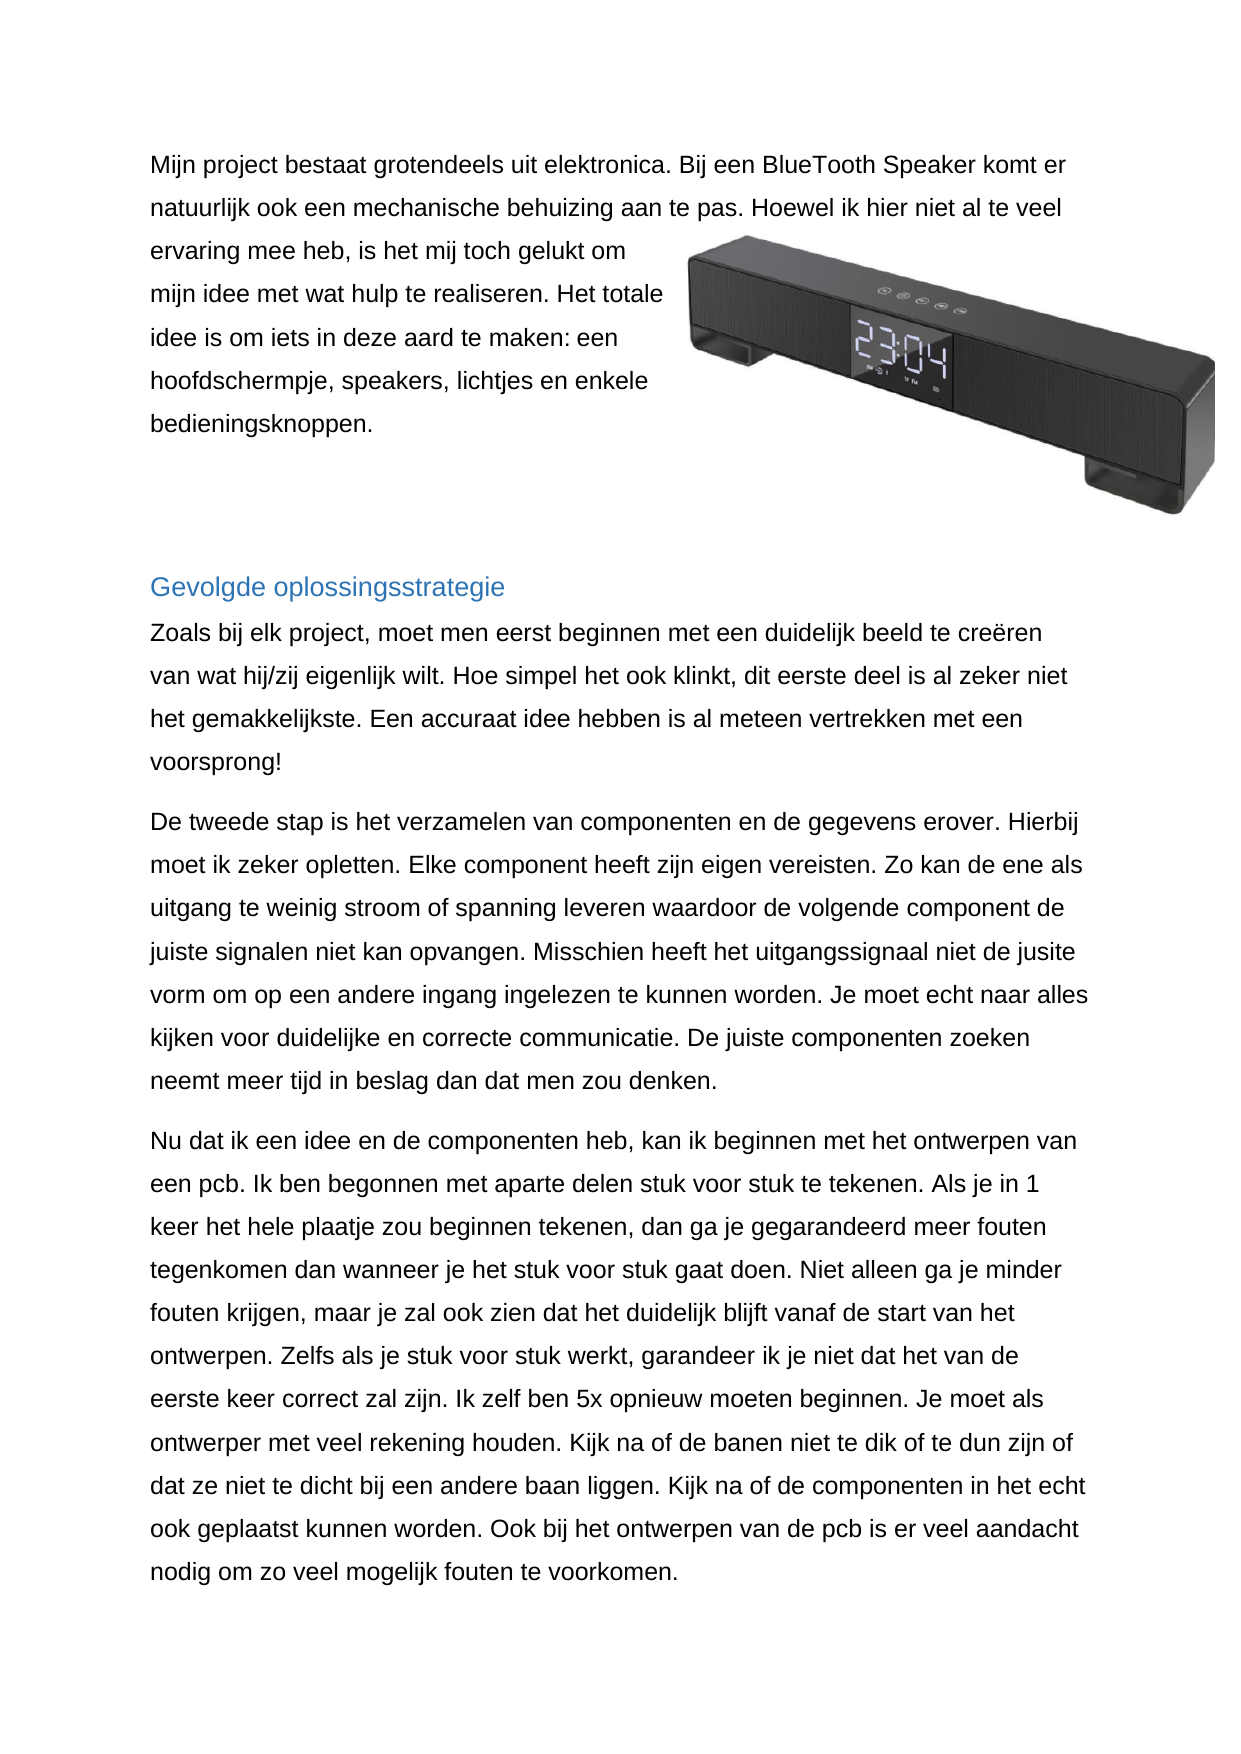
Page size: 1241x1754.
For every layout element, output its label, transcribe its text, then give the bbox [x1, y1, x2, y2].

text De tweede stap is het verzamelen van componenten en de gegevens erover. Hierbij moet ik zeker opletten. Elke component heeft zijn eigen vereisten. Zo kan de ene als uitgang te weinig stroom of spanning leveren waardoor de volgende component de juiste signalen niet kan opvangen. Misschien heeft het uitgangssignaal niet de jusite vorm om op een andere ingang ingelezen te kunnen worden. Je moet echt naar alles kijken voor duidelijke en correcte communicatie. De juiste componenten zoeken neemt meer tijd in beslag dan dat men zou denken. [150, 807, 1090, 1094]
picture [684, 230, 1215, 518]
text Mijn project bestaat grotendeels uit elektronica. Bij een BlueTooth Speaker komt er natuurlijk ook een mechanische behuizing aan te pas. Hoewel ik hier niet al te veel ervaring mee heb, is het mij toch gelukt om mijn idee met wat hulp te realiseren. Het totale idee is om iets in deze aard te maken: een hoofdschermpje, speakers, lichtjes en enkele bedieningsknoppen. [150, 150, 1090, 438]
subtitle Gevolgde oplossingsstrategie [150, 571, 1090, 602]
text Nu dat ik een idee en de componenten heb, kan ik beginnen met het ontwerpen van een pcb. Ik ben begonnen met aparte delen stuk voor stuk te tekenen. Als je in 1 keer het hele plaatje zou beginnen tekenen, dan ga je gegarandeerd meer fouten tegenkomen dan wanneer je het stuk voor stuk gaat doen. Niet alleen ga je minder fouten krijgen, maar je zal ook zien dat het duidelijk blijft vanaf de start van het ontwerpen. Zelfs als je stuk voor stuk werkt, garandeer ik je niet dat het van de eerste keer correct zal zijn. Ik zelf ben 5x opnieuw moeten beginnen. Je moet als ontwerper met veel rekening houden. Kijk na of de banen niet te dik of te dun zijn of dat ze niet te dicht bij een andere baan liggen. Kijk na of de componenten in het echt ook geplaatst kunnen worden. Ook bij het ontwerpen van de pcb is er veel aandacht nodig om zo veel mogelijk fouten te voorkomen. [150, 1126, 1090, 1586]
text Zoals bij elk project, moet men eerst beginnen met een duidelijk beeld te creëren van wat hij/zij eigenlijk wilt. Hoe simpel het ook klinkt, dit eerste deel is al zeker niet het gemakkelijkste. Een accuraat idee hebben is al meteen vertrekken met een voorsprong! [150, 618, 1090, 776]
